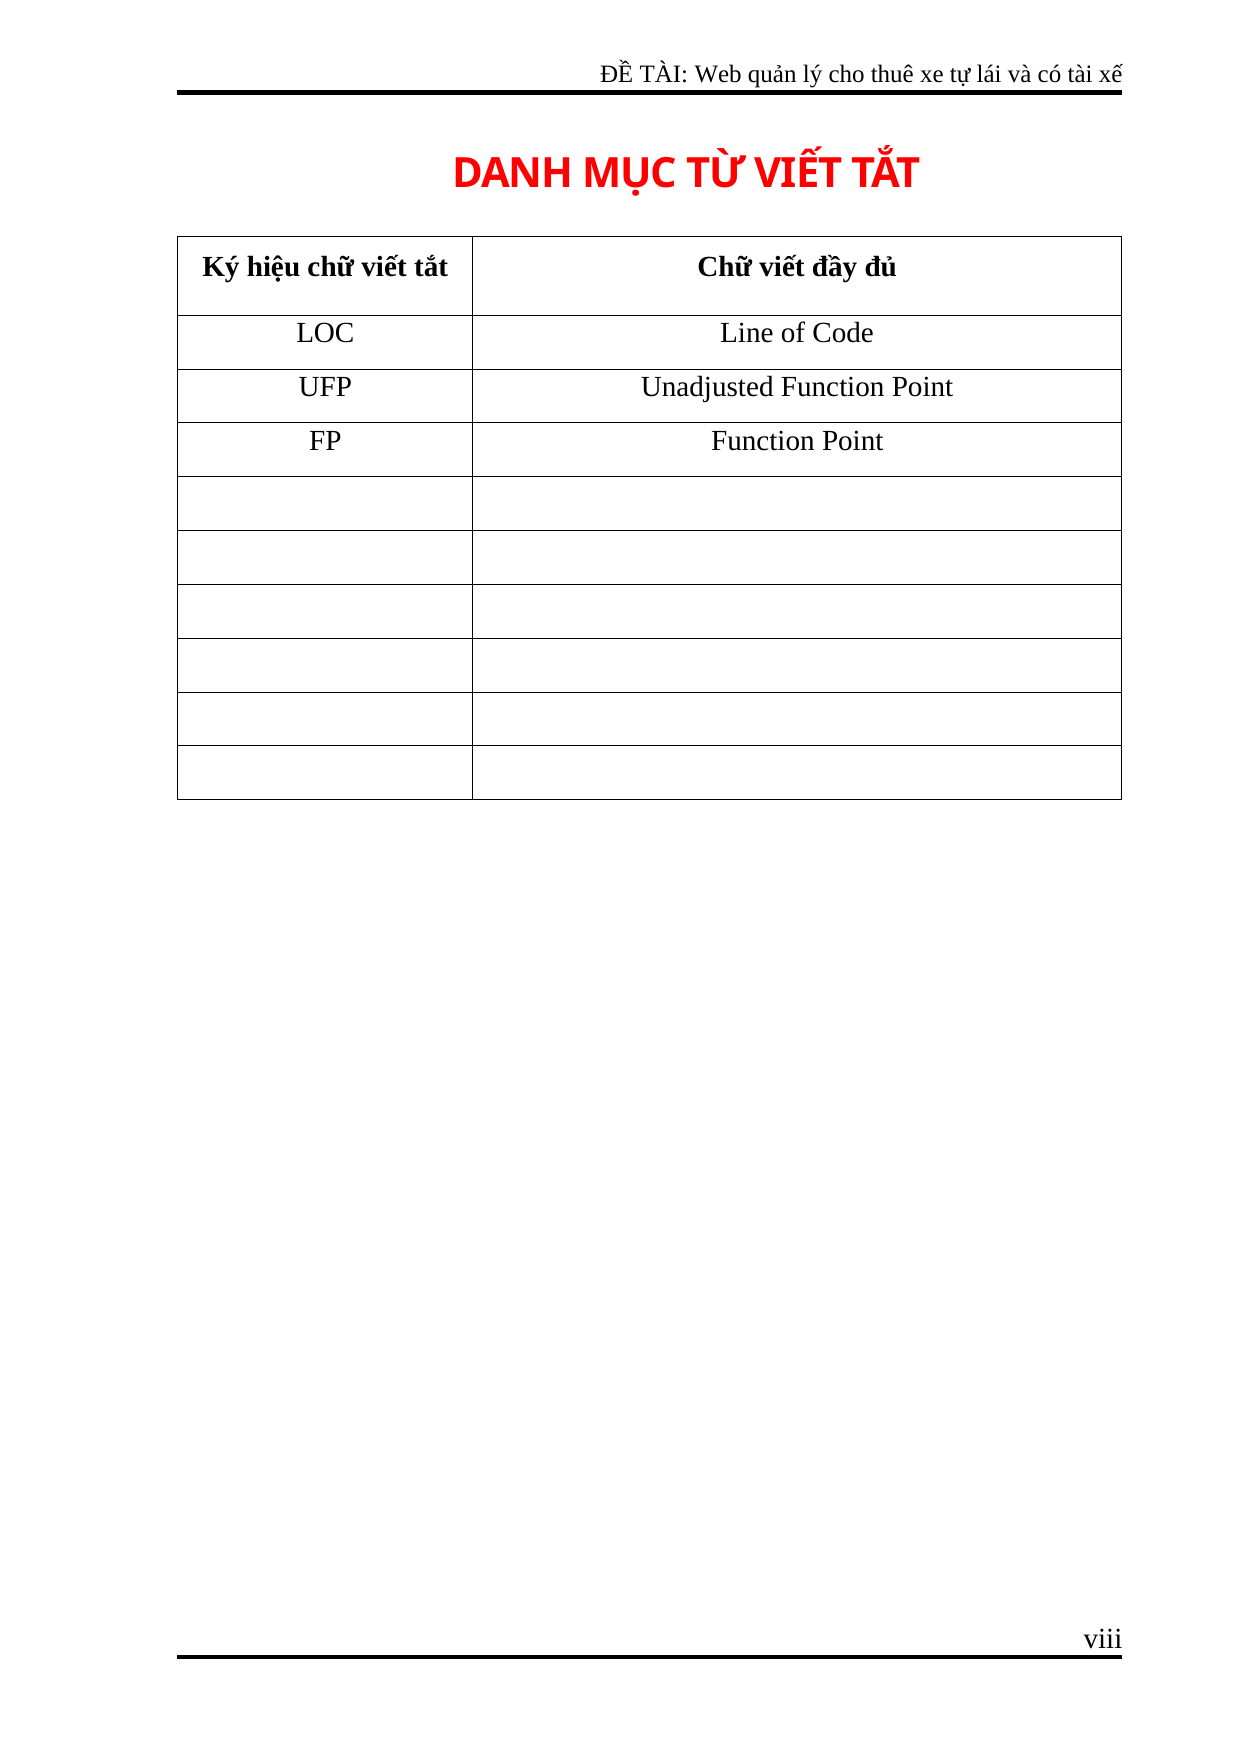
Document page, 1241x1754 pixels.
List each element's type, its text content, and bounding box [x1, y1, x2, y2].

table_cell [473, 746, 1121, 799]
title DANH MỤC TỪ VIẾT TẮT [251, 143, 1122, 200]
table_cell Line of Code [473, 316, 1121, 368]
table_cell [178, 693, 472, 745]
table_cell [473, 639, 1121, 692]
table_cell [178, 585, 472, 638]
table_cell [473, 693, 1121, 745]
table_cell [473, 477, 1121, 530]
table_cell [178, 746, 472, 799]
table_header Chữ viết đầy đủ [473, 237, 1121, 314]
table_cell Unadjusted Function Point [473, 370, 1121, 422]
table_cell LOC [178, 316, 472, 368]
table_cell UFP [178, 370, 472, 422]
table_cell [178, 477, 472, 530]
table_header Ký hiệu chữ viết tắt [178, 237, 472, 314]
table_cell Function Point [473, 423, 1121, 476]
table_cell [178, 639, 472, 692]
table_cell FP [178, 423, 472, 476]
table_cell [473, 531, 1121, 584]
table_cell [473, 585, 1121, 638]
table_cell [178, 531, 472, 584]
